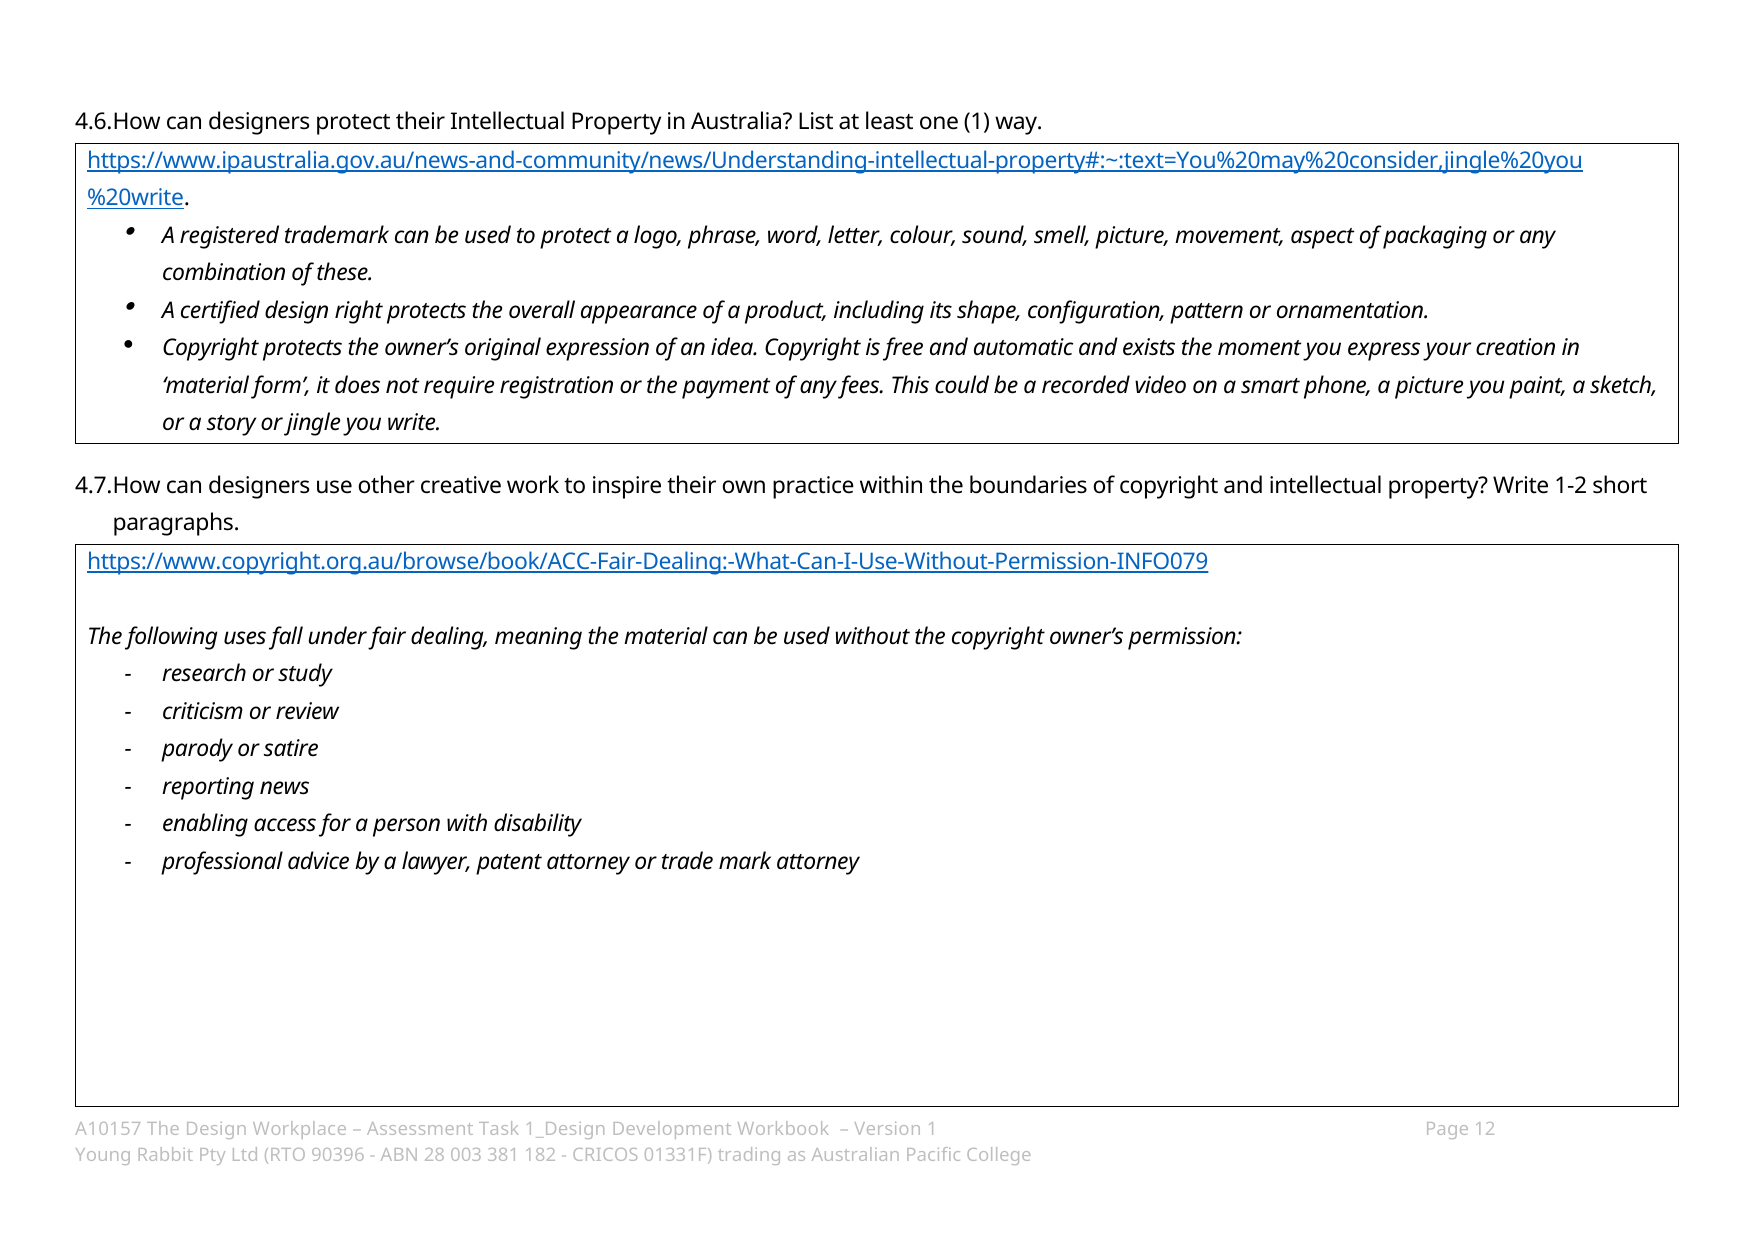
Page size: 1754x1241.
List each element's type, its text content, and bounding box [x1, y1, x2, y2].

list How can designers protect their Intellectual Property in Australia? List at least one (1) way. [75, 105, 1679, 136]
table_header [76, 545, 1678, 1106]
table_header https://www.ipaustralia.gov.au/news-and-community/news/Understanding-intellectual-property#:~:text=You%20may%20consider,jingle%20you%20write. A registered trademark can be used to protect a logo, phrase, word, letter, colour, sound, smell, picture, movement, aspect of packaging or any combination of these. A certified design right protects the overall appearance of a product, including its shape, configuration, pattern or ornamentation. Copyright protects the owner’s original expression of an idea. Copyright is free and automatic and exists the moment you express your creation in ‘material form’, it does not require registration or the payment of any fees. This could be a recorded video on a smart phone, a picture you paint, a sketch, or a story or jingle you write. [76, 144, 1678, 442]
list How can designers use other creative work to inspire their own practice within the boundaries of copyright and intellectual property? Write 1-2 short paragraphs. [75, 468, 1679, 537]
